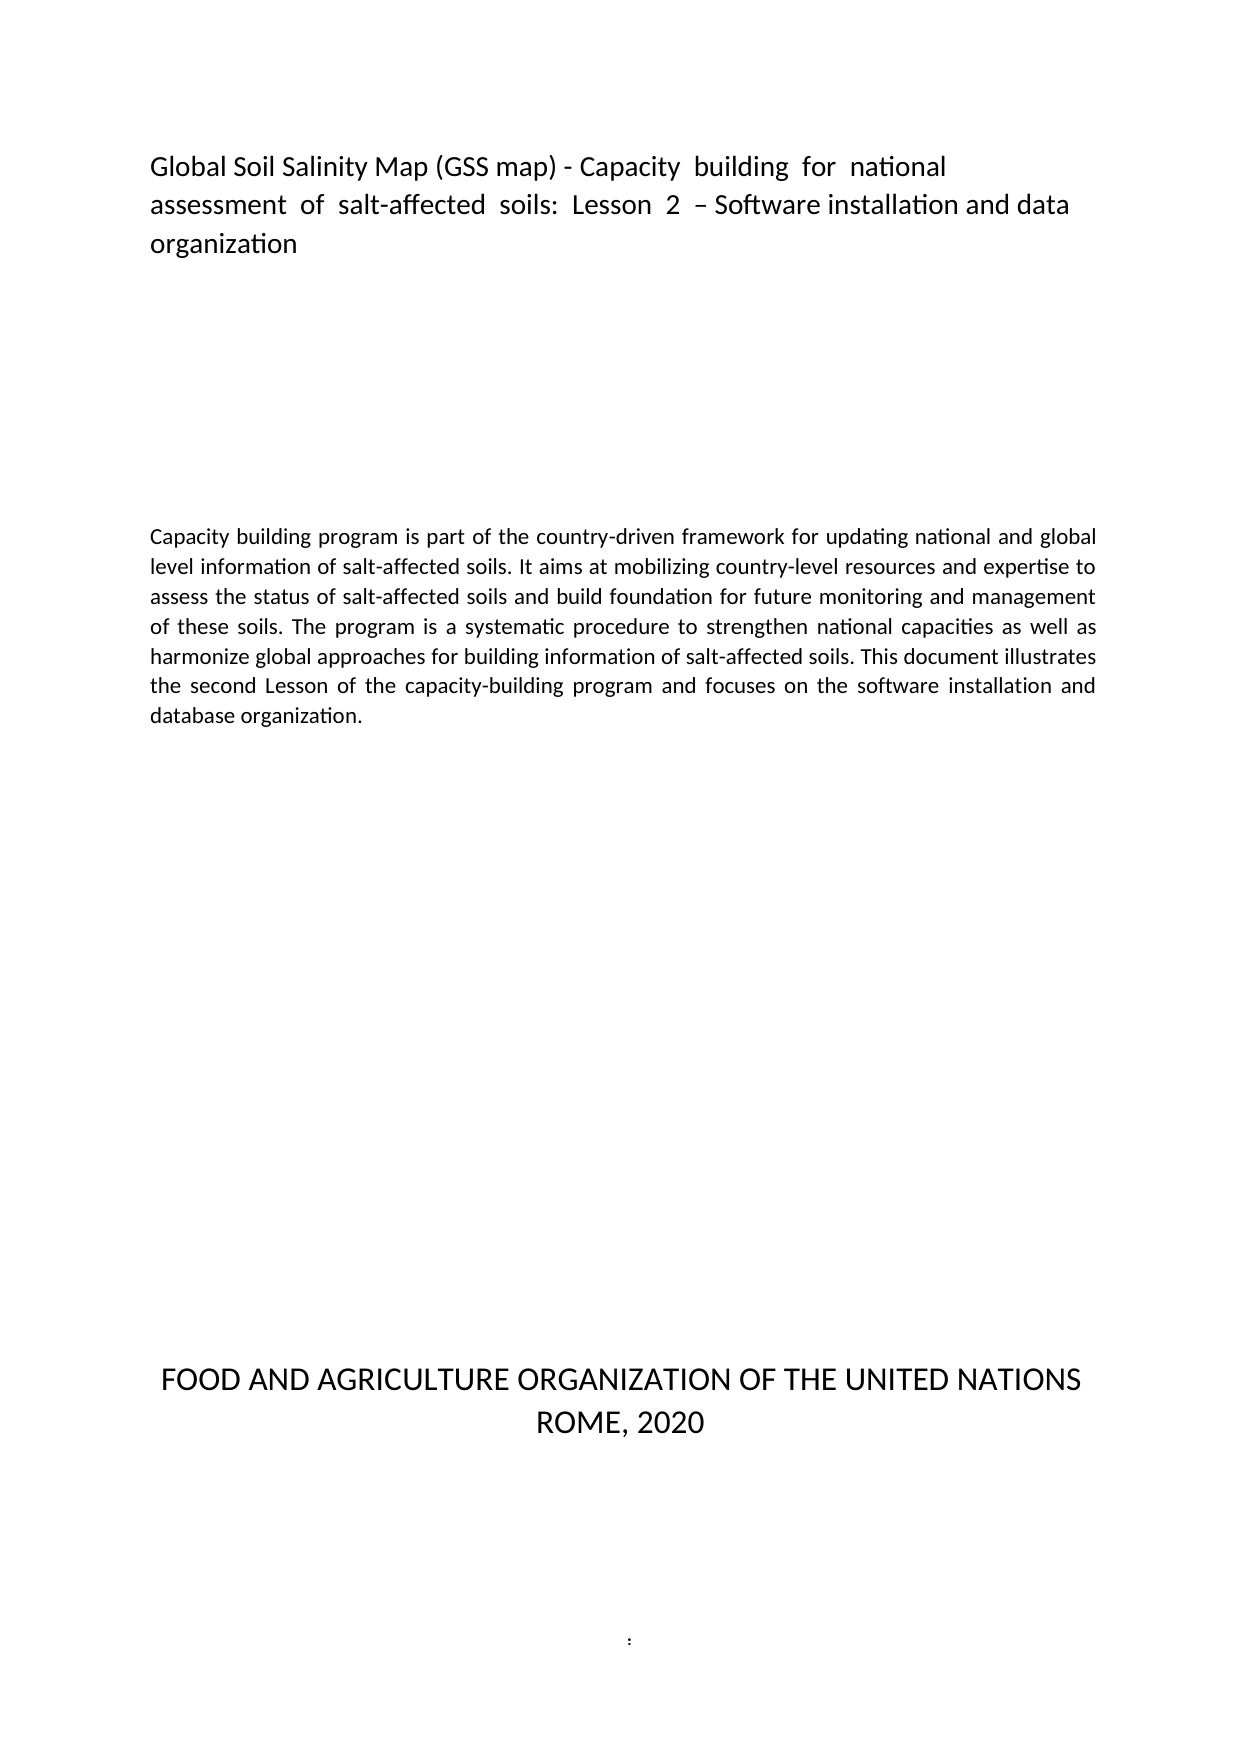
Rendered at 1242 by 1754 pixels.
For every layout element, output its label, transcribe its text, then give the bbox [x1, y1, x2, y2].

text Global Soil Salinity Map (GSS map) - Capacity building for national assessment of salt-affected soils: Lesson 2 – Software installation and data organization [150, 148, 1080, 261]
text Capacity building program is part of the country-driven framework for updating national and global level information of salt-affected soils. It aims at mobilizing country-level resources and expertise to assess the status of salt-affected soils and build foundation for future monitoring and management of these soils. The program is a systematic procedure to strengthen national capacities as well as harmonize global approaches for building information of salt-affected soils. This document illustrates the second Lesson of the capacity-building program and focuses on the software installation and database organization. [150, 522, 1096, 729]
text FOOD AND AGRICULTURE ORGANIZATION OF THE UNITED NATIONS ROME, 2020 [161, 1357, 1087, 1442]
